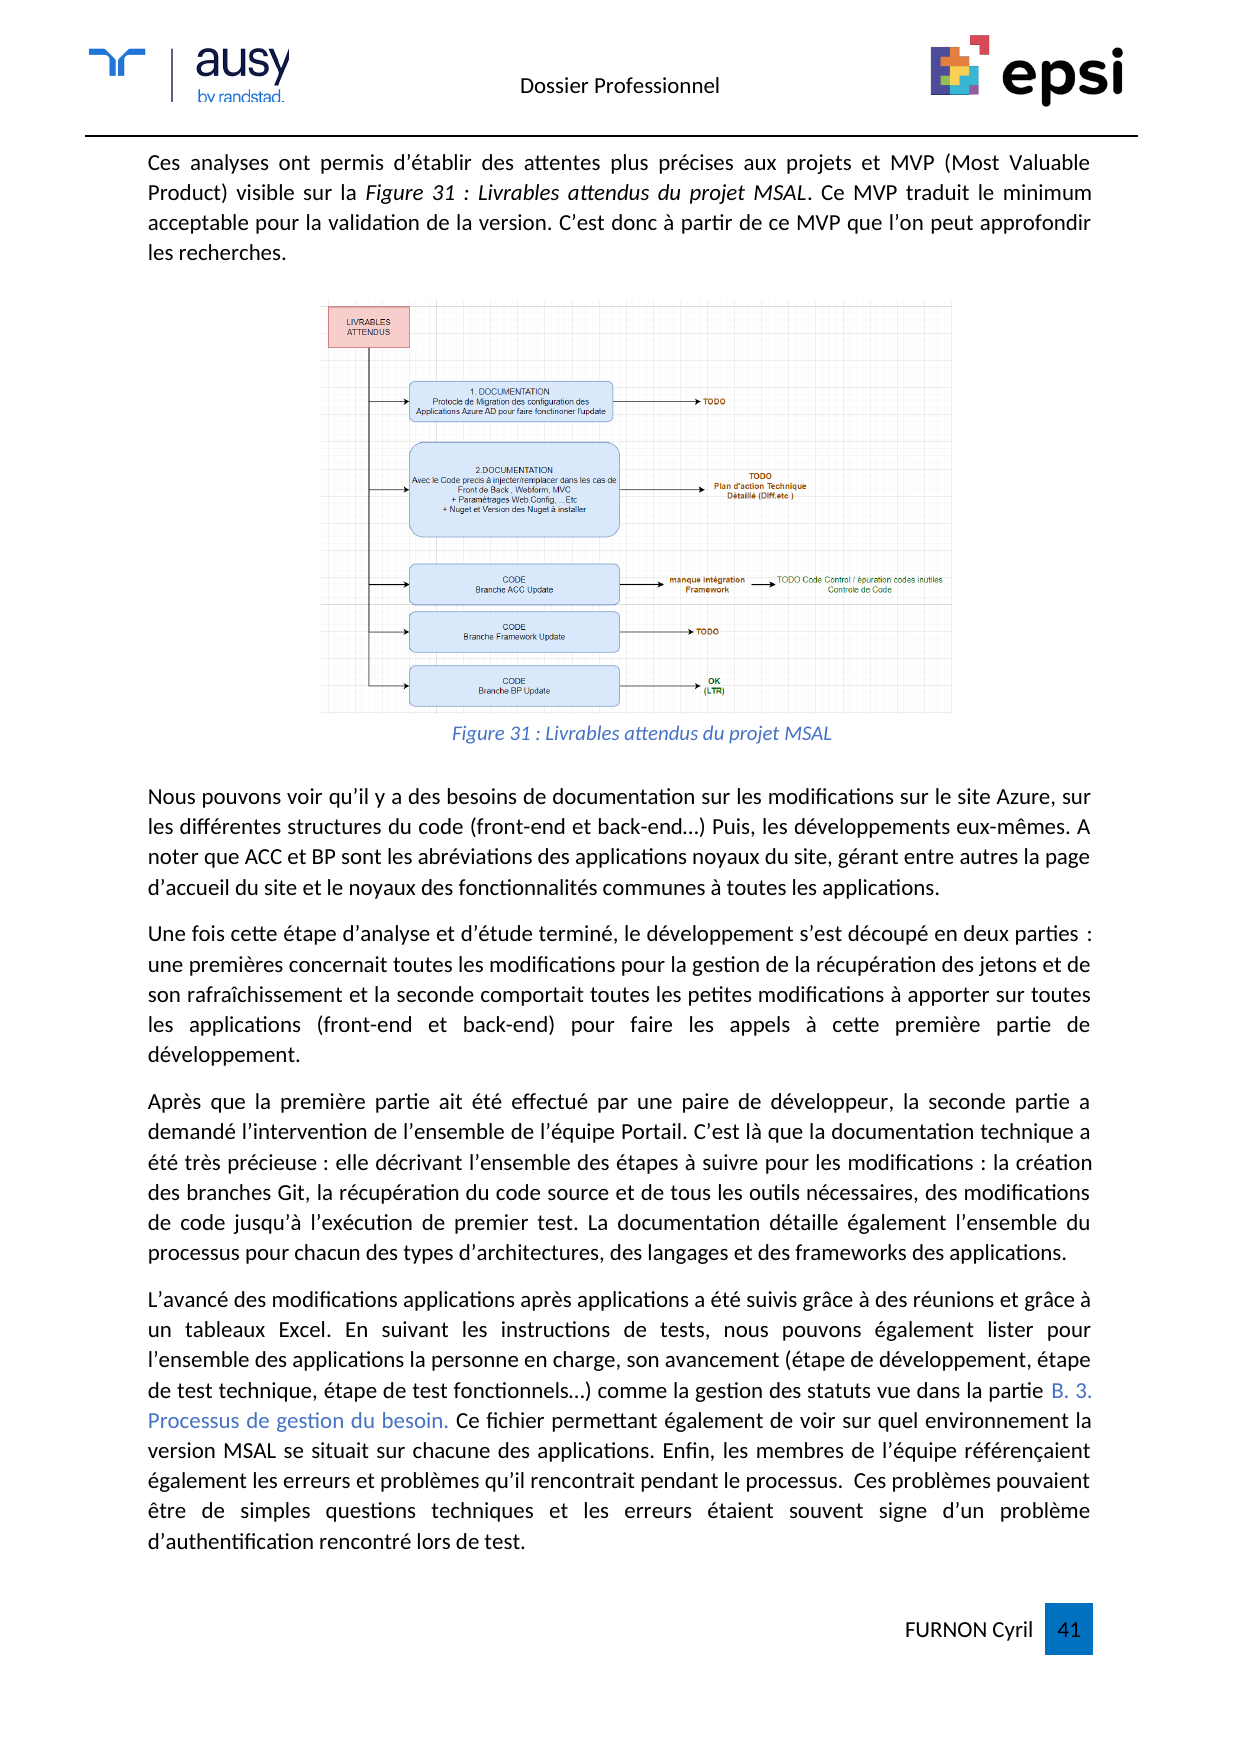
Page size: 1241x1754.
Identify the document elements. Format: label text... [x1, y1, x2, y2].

text Ces analyses ont permis d’établir des attentes plus précises aux projets et MVP (Most Valuable Product) visible sur la Figure 31 : Livrables attendus du projet MSAL. Ce MVP traduit le minimum acceptable pour la validation de la version. C’est donc à partir de ce MVP que l’on peut approfondir les recherches. [148, 148, 1093, 266]
text L’avancé des modifications applications après applications a été suivis grâce à des réunions et grâce à un tableaux Excel. En suivant les instructions de tests, nous pouvons également lister pour l’ensemble des applications la personne en charge, son avancement (étape de développement, étape de test technique, étape de test fonctionnels…) comme la gestion des statuts vue dans la partie B. 3. Processus de gestion du besoin. Ce fichier permettant également de voir sur quel environnement la version MSAL se situait sur chacune des applications. Enfin, les membres de l’équipe référençaient également les erreurs et problèmes qu’il rencontrait pendant le processus. Ces problèmes pouvaient être de simples questions techniques et les erreurs étaient souvent signe d’un problème d’authentification rencontré lors de test. [148, 1285, 1093, 1555]
picture [320, 300, 952, 714]
text Après que la première partie ait été effectué par une paire de développeur, la seconde partie a demandé l’intervention de l’ensemble de l’équipe Portail. C’est là que la documentation technique a été très précieuse : elle décrivant l’ensemble des étapes à suivre pour les modifications : la création des branches Git, la récupération du code source et de tous les outils nécessaires, des modifications de code jusqu’à l’exécution de premier test. La documentation détaille également l’ensemble du processus pour chacun des types d’architectures, des langages et des frameworks des applications. [148, 1087, 1093, 1266]
text Une fois cette étape d’analyse et d’étude terminé, le développement s’est découpé en deux parties : une premières concernait toutes les modifications pour la gestion de la récupération des jetons et de son rafraîchissement et la seconde comportait toutes les petites modifications à apporter sur toutes les applications (front-end et back-end) pour faire les appels à cette première partie de développement. [148, 919, 1093, 1068]
text Nous pouvons voir qu’il y a des besoins de documentation sur les modifications sur le site Azure, sur les différentes structures du code (front-end et back-end…) Puis, les développements eux-mêmes. A noter que ACC et BP sont les abréviations des applications noyaux du site, gérant entre autres la page d’accueil du site et le noyaux des fonctionnalités communes à toutes les applications. [148, 782, 1093, 901]
picture [88, 48, 289, 102]
